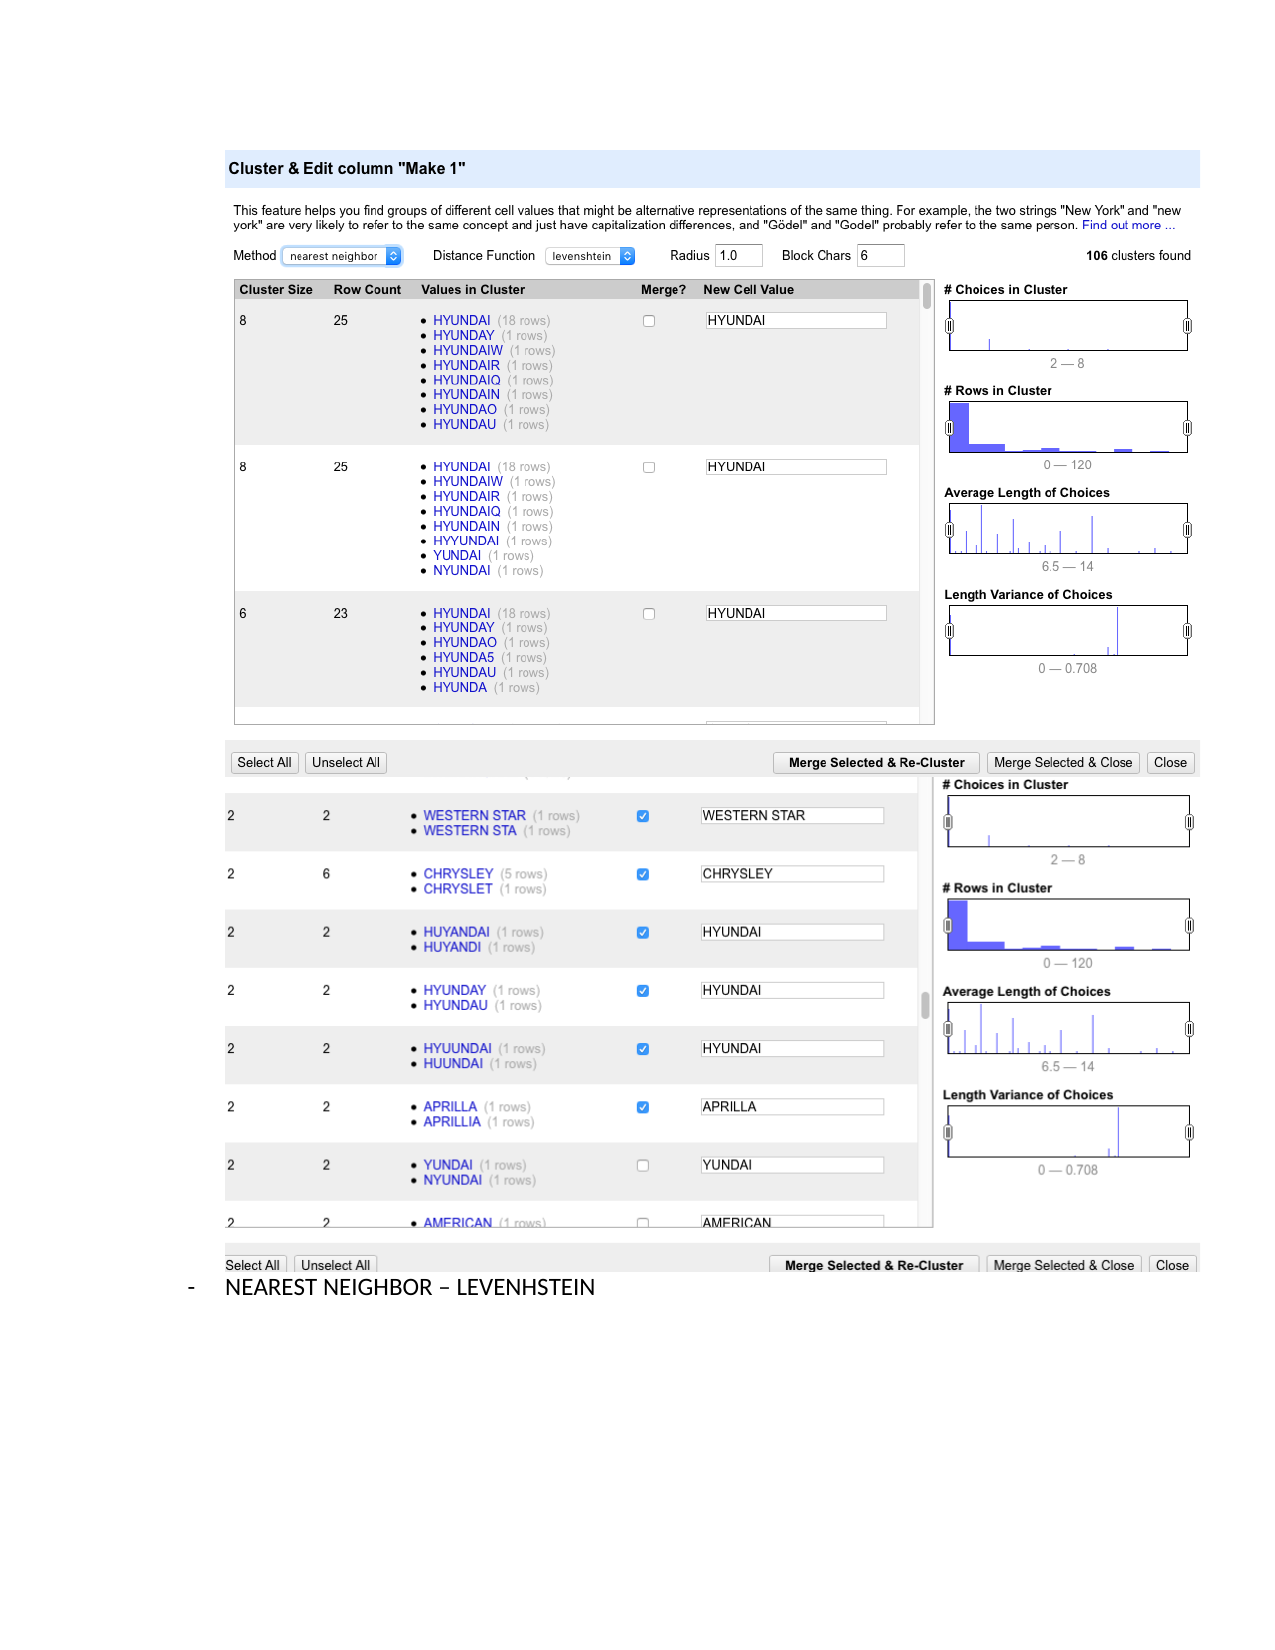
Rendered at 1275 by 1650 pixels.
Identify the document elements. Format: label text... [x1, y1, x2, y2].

picture [225, 150, 1200, 1272]
list NEAREST NEIGHBOR – LEVENHSTEIN [187, 1271, 1125, 1302]
